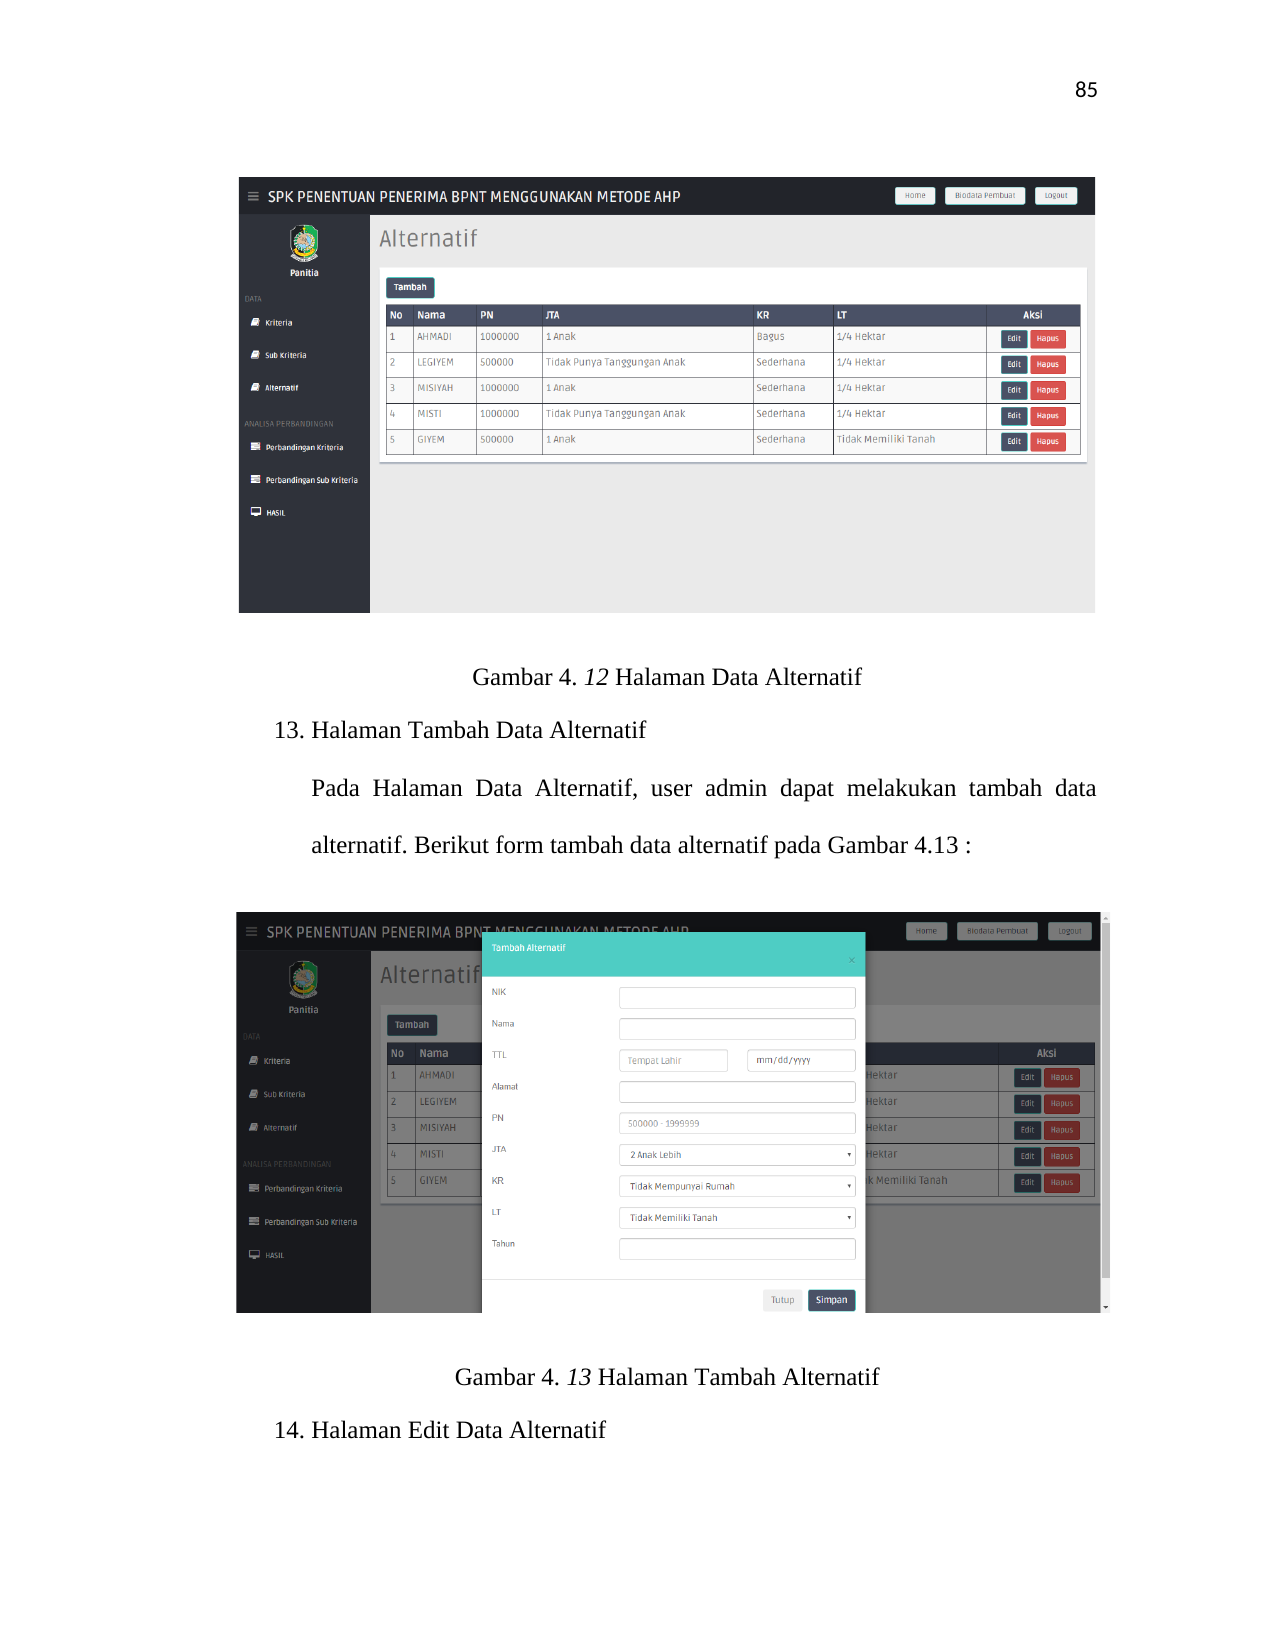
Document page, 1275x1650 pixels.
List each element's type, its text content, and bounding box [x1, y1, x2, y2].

list Halaman Tambah Data Alternatif [274, 715, 1098, 744]
picture [236, 912, 1111, 1313]
list Pada Halaman Data Alternatif, user admin dapat melakukan tambah data alternatif. Berikut form tambah data alternatif pada Gambar 4.13 : [311, 773, 1098, 859]
list Halaman Edit Data Alternatif [274, 1415, 1098, 1444]
text Gambar 4. 13 Halaman Tambah Alternatif [236, 1362, 1098, 1390]
picture [238, 177, 1096, 613]
text Gambar 4. 12 Halaman Data Alternatif [236, 662, 1098, 690]
